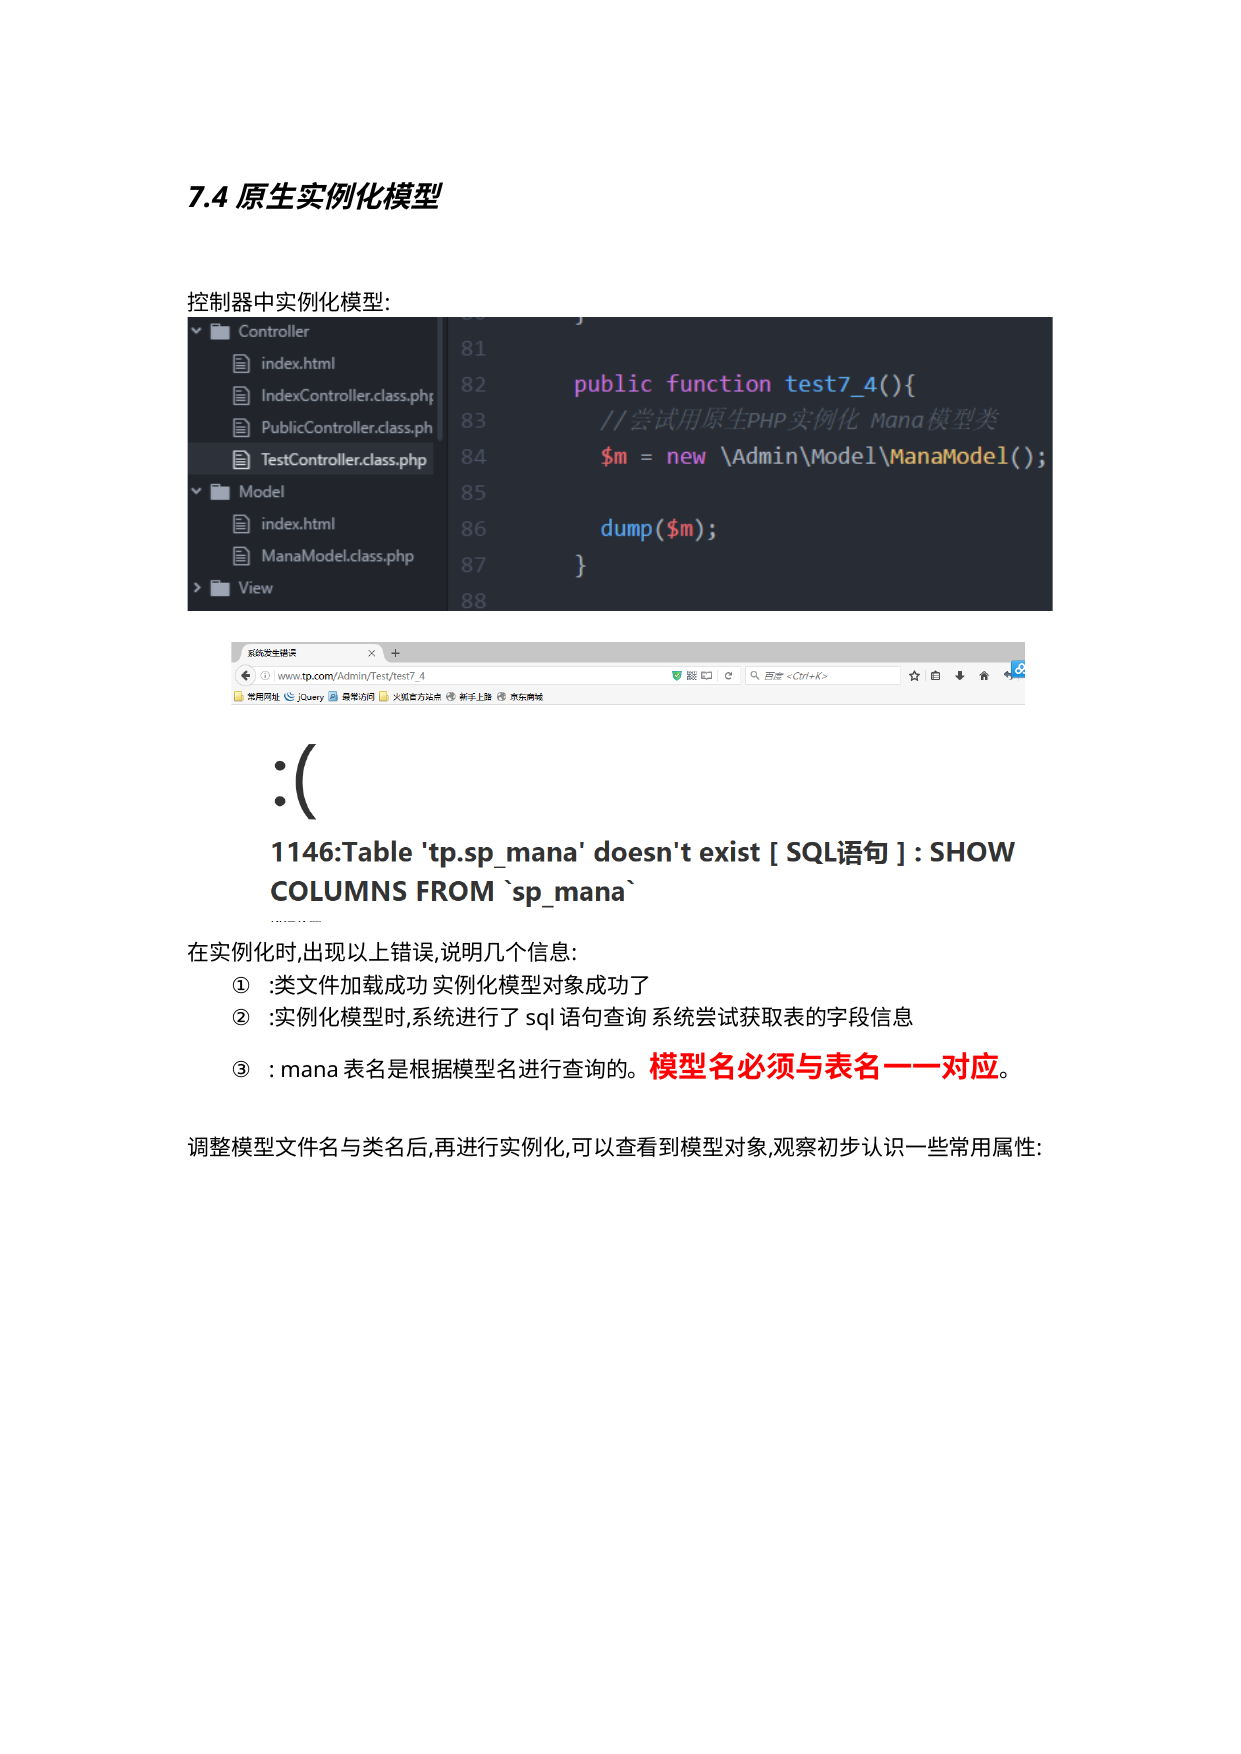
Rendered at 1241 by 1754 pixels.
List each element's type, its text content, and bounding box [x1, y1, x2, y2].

list :实例化模型时,系统进行了sql语句查询 系统尝试获取表的字段信息 [231, 1000, 1053, 1032]
text 在实例化时,出现以上错误,说明几个信息: [187, 935, 1053, 967]
text 控制器中实例化模型: [187, 285, 1053, 317]
text 调整模型文件名与类名后,再进行实例化,可以查看到模型对象,观察初步认识一些常用属性: [187, 1130, 1053, 1162]
picture [231, 642, 1025, 922]
list :类文件加载成功 实例化模型对象成功了 [231, 967, 1053, 1000]
list : mana表名是根据模型名进行查询的。模型名必须与表名一一对应。 [231, 1032, 1053, 1097]
picture [187, 317, 1053, 611]
subtitle 7.4 原生实例化模型 [187, 162, 1053, 227]
